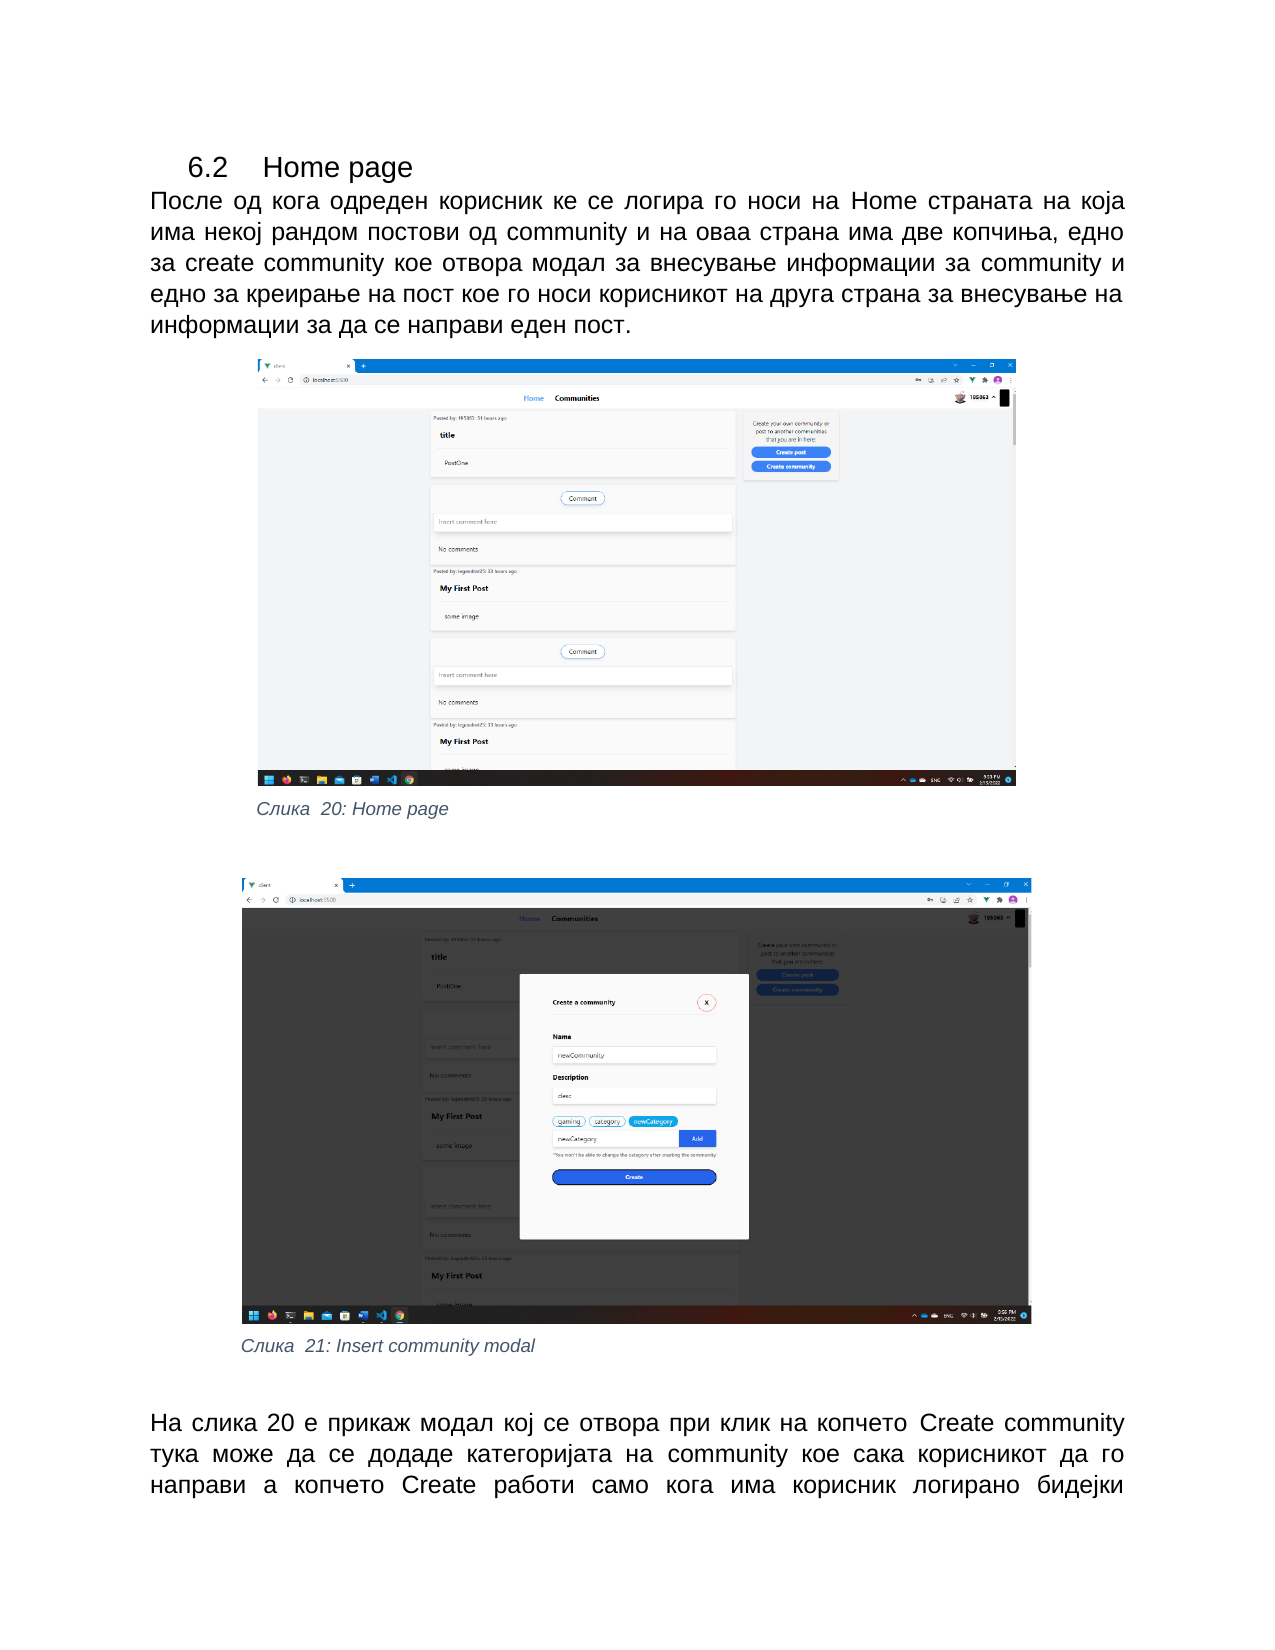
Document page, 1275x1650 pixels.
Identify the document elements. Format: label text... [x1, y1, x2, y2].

text После од кога одреден корисник ке се логира го носи на Home страната на која има некој рандом постови од community и на оваа страна има две копчиња, едно за create community кое отвора модал за внесување информации за community и едно за креирање на пост кое го носи корисникот на друга страна за внесување на информации за да се направи еден пост. [150, 234, 1125, 387]
picture [256, 407, 1016, 832]
picture [240, 926, 1030, 1370]
subtitle Home page [187, 198, 1125, 231]
